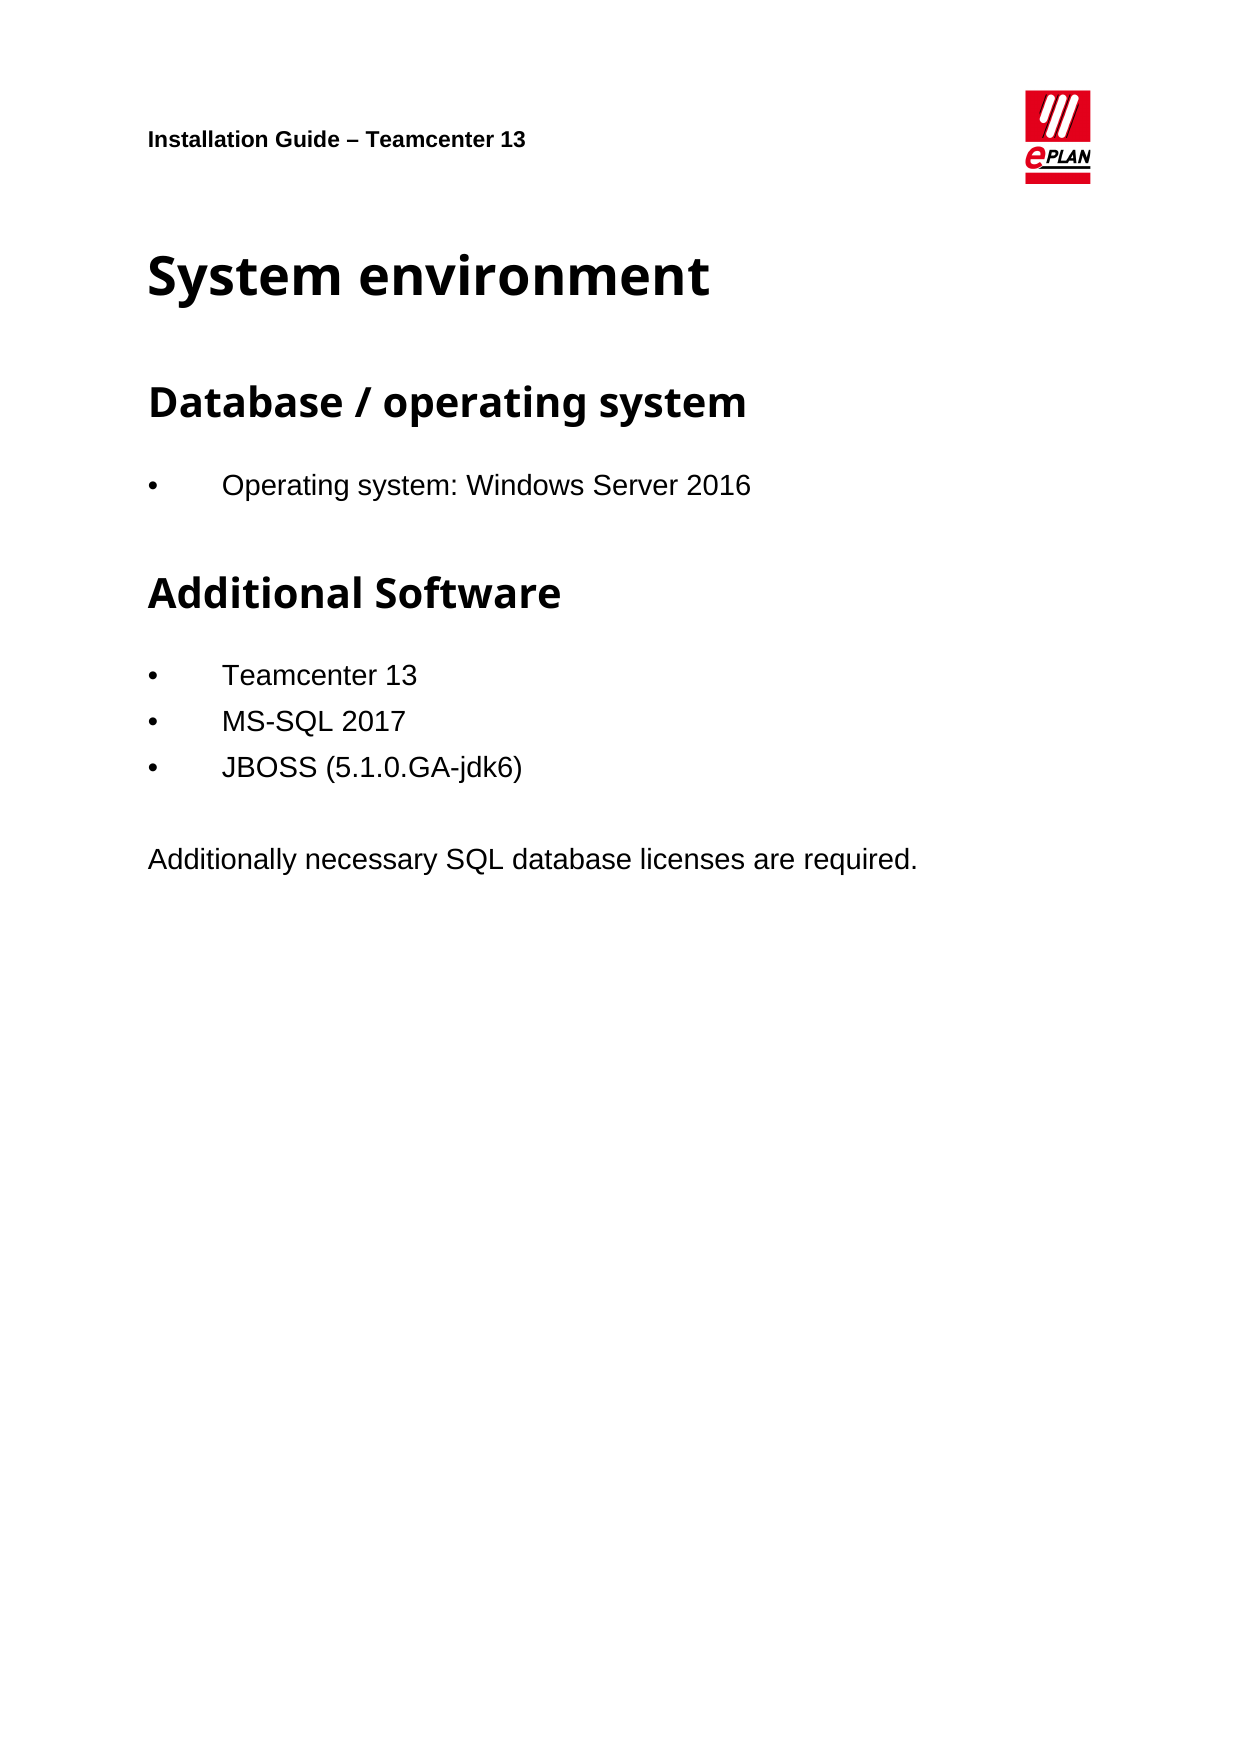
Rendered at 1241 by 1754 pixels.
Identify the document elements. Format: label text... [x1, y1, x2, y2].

subtitle Additional Software [148, 563, 1092, 620]
picture [1024, 89, 1091, 184]
text • MS-SQL 2017 [148, 704, 1092, 737]
subtitle Database / operating system [148, 373, 1092, 430]
text • Operating system: Windows Server 2016 [148, 467, 1092, 501]
text • JBOSS (5.1.0.GA-jdk6) [148, 750, 1092, 783]
text Additionally necessary SQL database licenses are required. [148, 842, 1092, 876]
text • Teamcenter 13 [148, 658, 1092, 691]
subtitle System environment [148, 237, 1092, 311]
